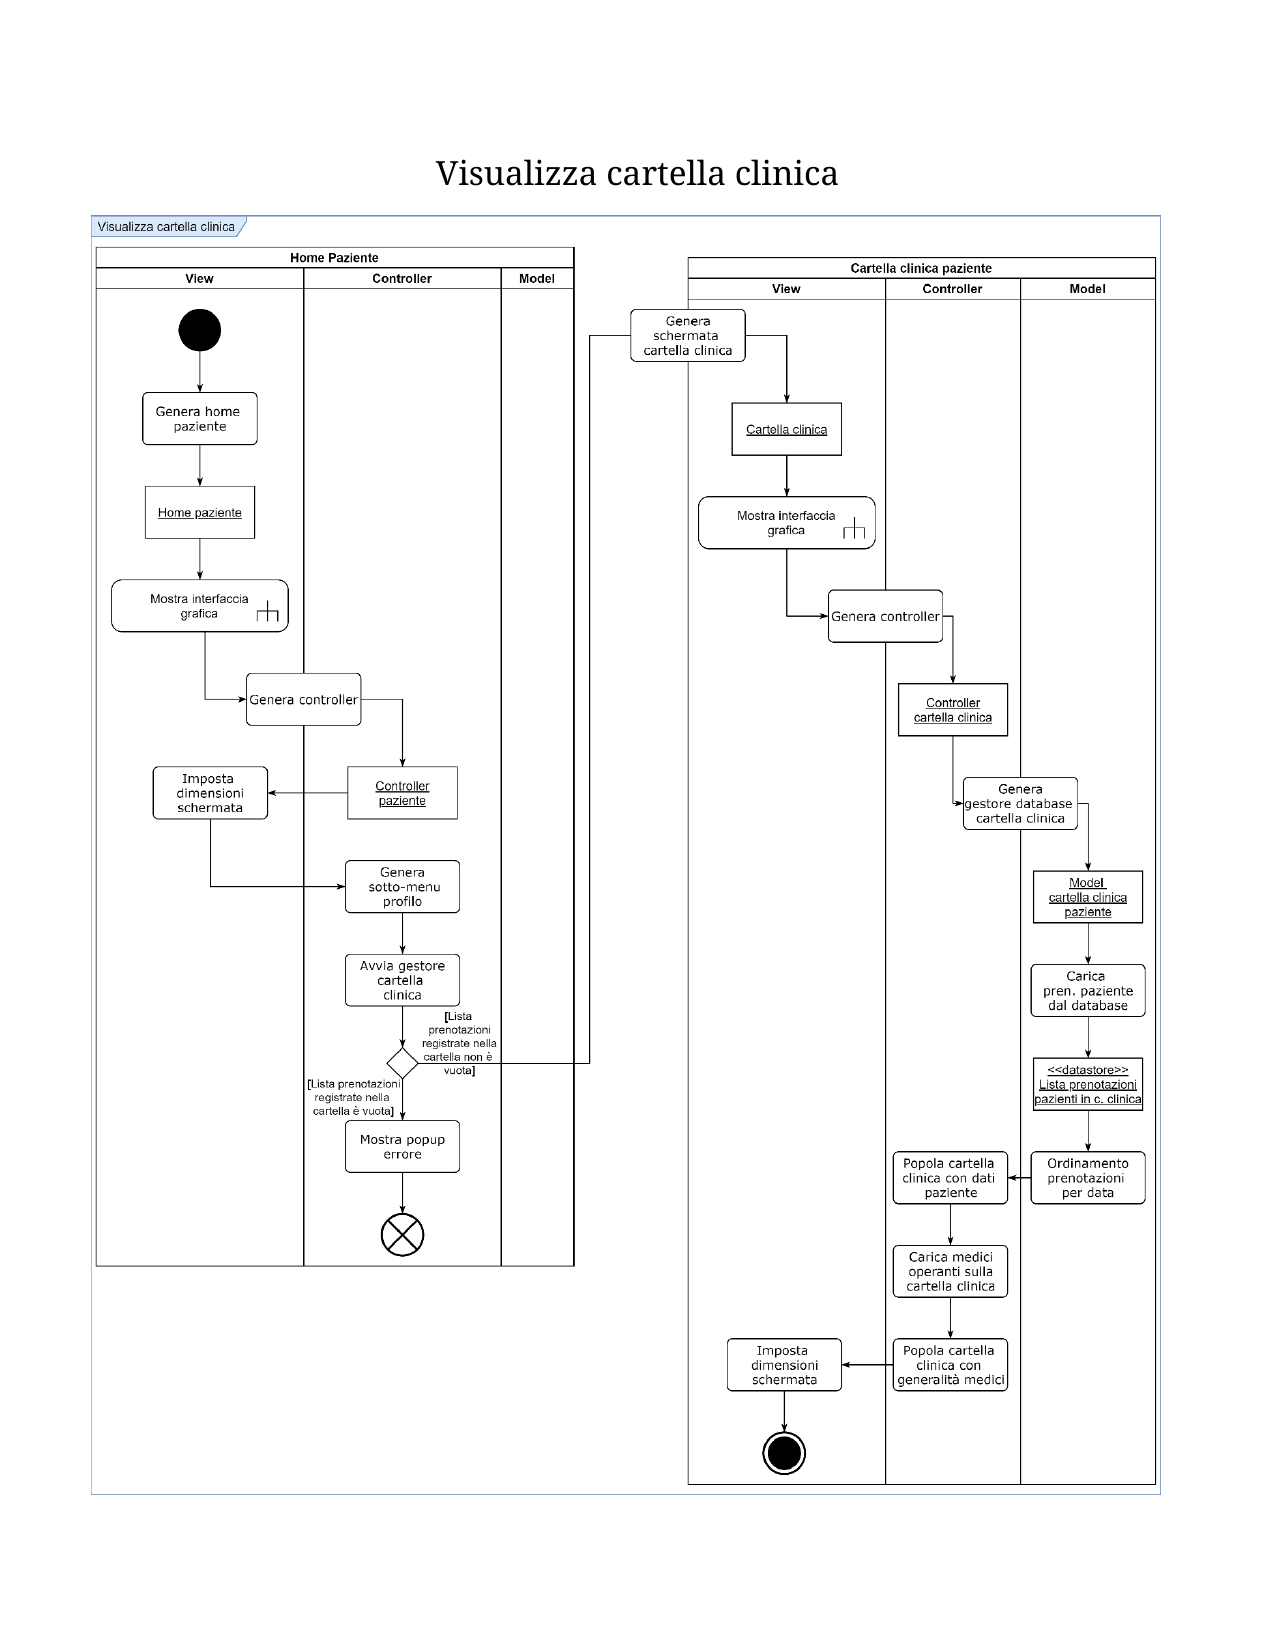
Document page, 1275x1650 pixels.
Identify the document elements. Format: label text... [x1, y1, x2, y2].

text Visualizza cartella clinica [150, 150, 1125, 195]
picture [91, 215, 1161, 1495]
